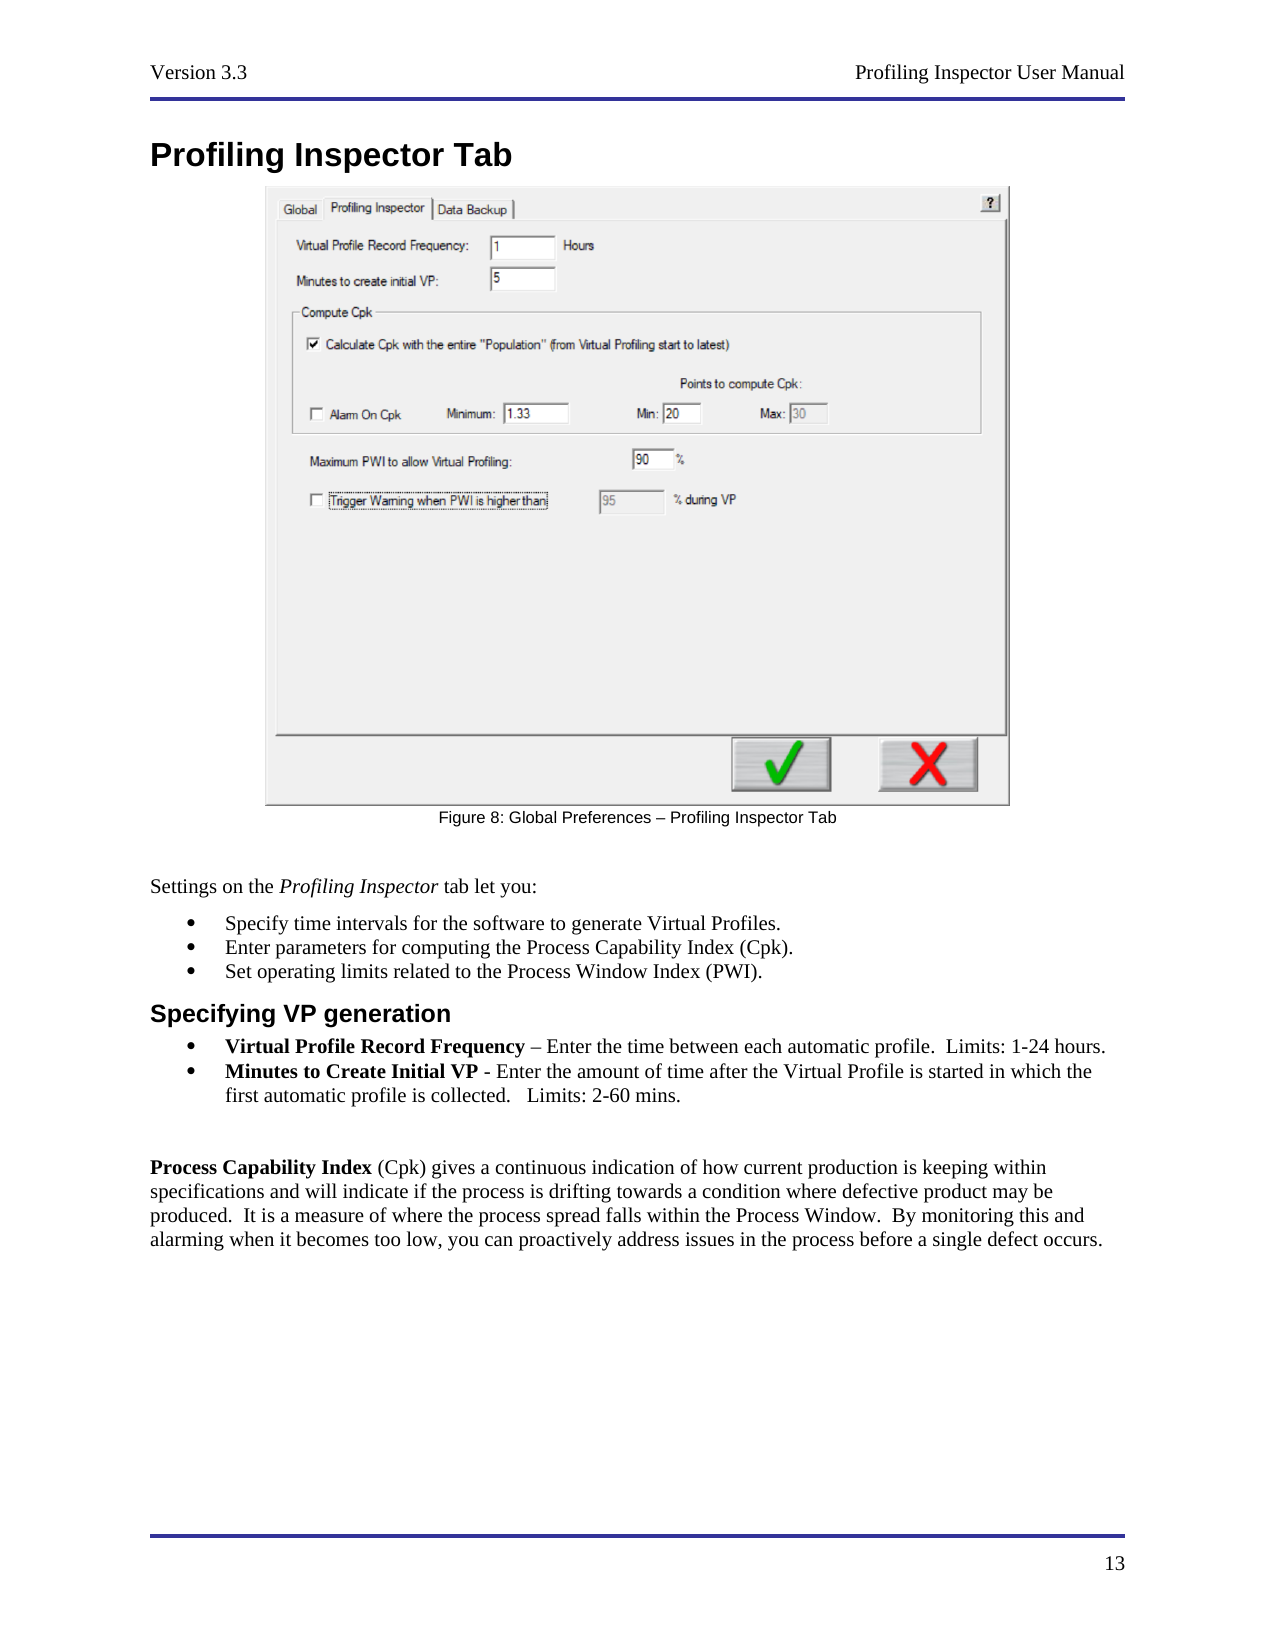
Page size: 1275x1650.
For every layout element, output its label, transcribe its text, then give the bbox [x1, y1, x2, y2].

list Set operating limits related to the Process Window Index (PWI). [187, 959, 1125, 983]
list Minutes to Create Initial VP - Enter the amount of time after the Virtual Profile is started in which the first automatic profile is collected. Limits: 2-60 mins. [187, 1058, 1125, 1107]
text Settings on the Profiling Inspector tab let you: [150, 874, 1125, 898]
list Specify time intervals for the software to generate Virtual Profiles. [187, 911, 1125, 935]
subtitle Specifying VP generation [150, 999, 1125, 1028]
subtitle Profiling Inspector Tab [150, 135, 1125, 173]
list Enter parameters for computing the Process Capability Index (Cpk). [187, 935, 1125, 959]
picture [265, 186, 1010, 806]
list Virtual Profile Record Frequency – Enter the time between each automatic profile. Limits: 1-24 hours. [187, 1034, 1125, 1058]
text Process Capability Index (Cpk) gives a continuous indication of how current production is keeping within specifications and will indicate if the process is drifting towards a condition where defective product may be produced. It is a measure of where the process spread falls within the Process Window. By monitoring this and alarming when it becomes too low, you can proactively address issues in the process before a single defect occurs. [150, 1155, 1125, 1251]
